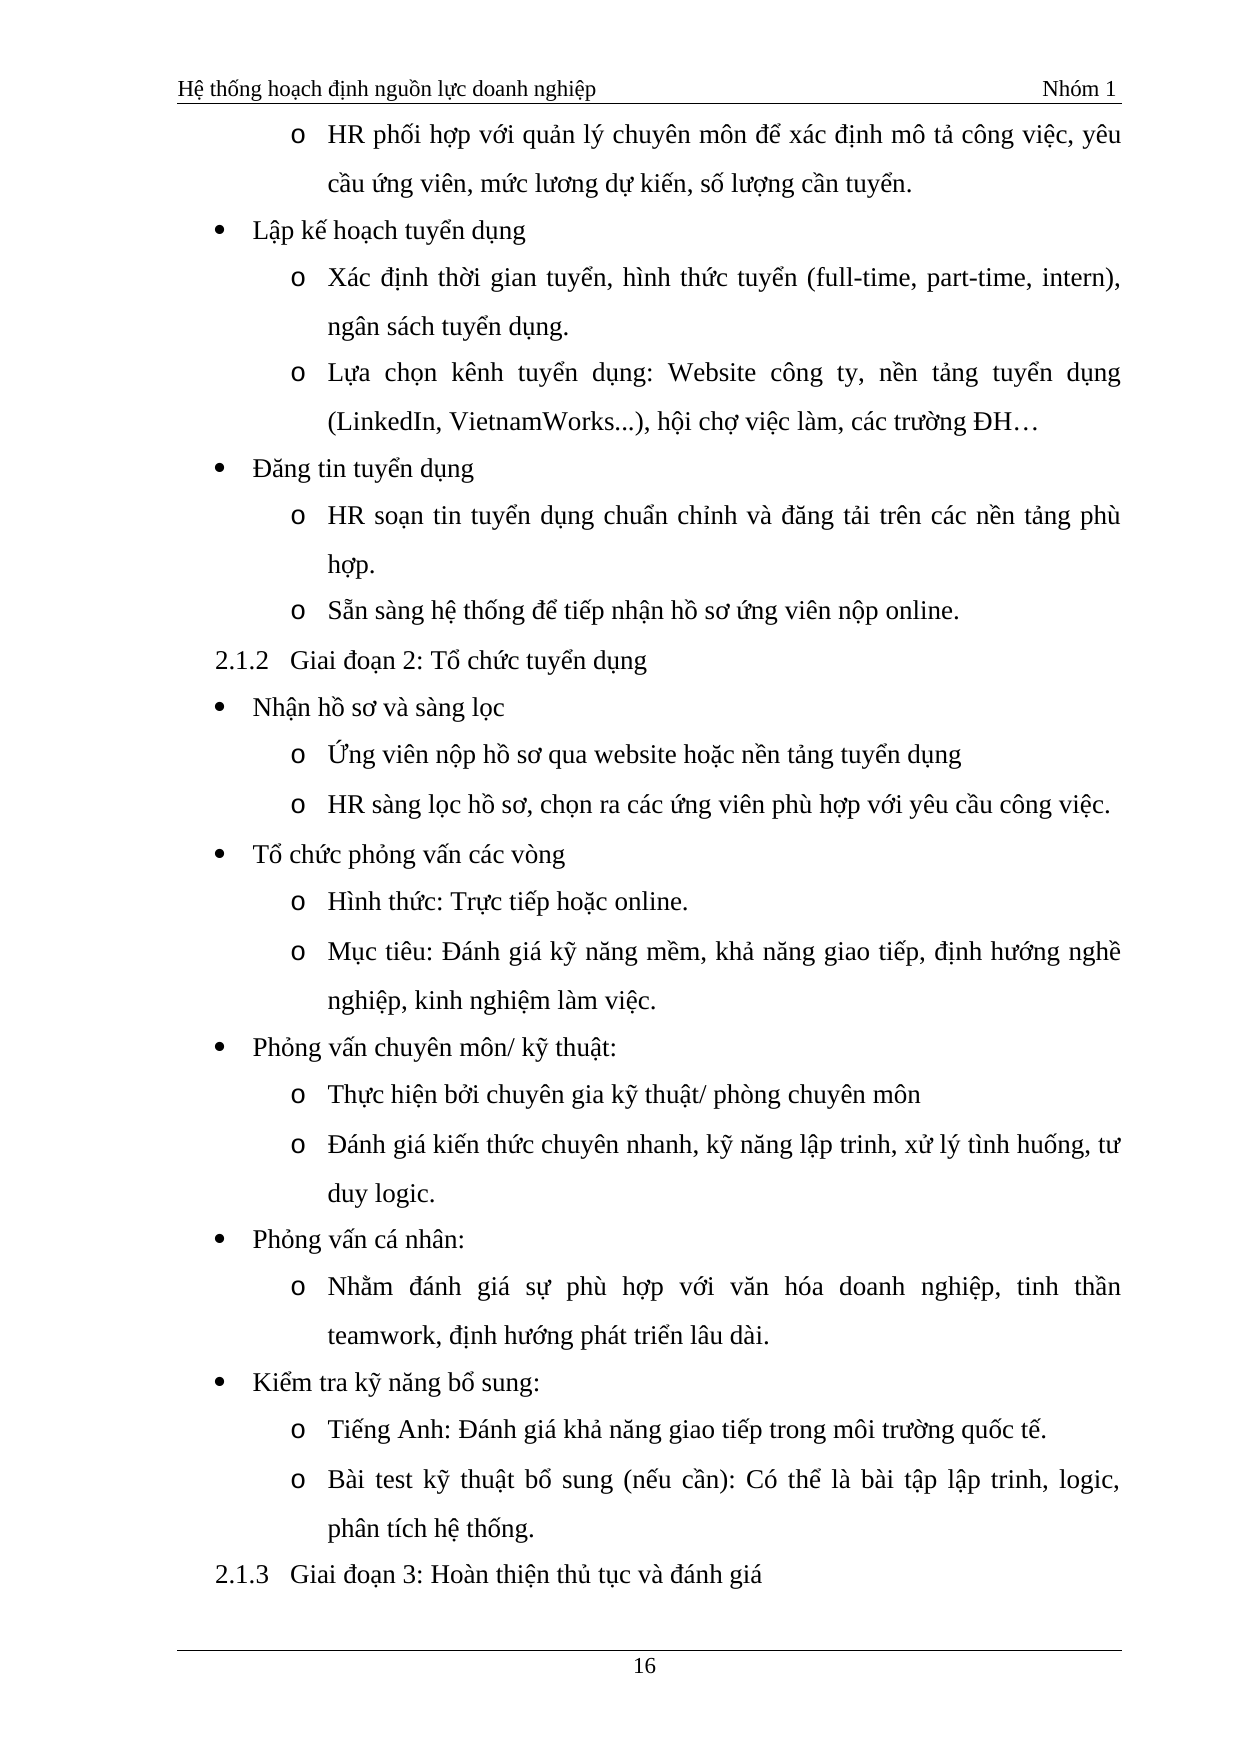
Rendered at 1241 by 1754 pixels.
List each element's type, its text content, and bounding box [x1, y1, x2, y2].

list Lập kế hoạch tuyển dụng [215, 214, 1122, 245]
list Đăng tin tuyển dụng [215, 452, 1122, 483]
list Đánh giá kiến thức chuyên nhanh, kỹ năng lập trinh, xử lý tình huống, tư duy logic. [290, 1128, 1122, 1208]
list HR phối hợp với quản lý chuyên môn để xác định mô tả công việc, yêu cầu ứng viên, mức lương dự kiến, số lượng cần tuyển. [290, 118, 1122, 198]
list Lựa chọn kênh tuyển dụng: Website công ty, nền tảng tuyển dụng (LinkedIn, VietnamWorks...), hội chợ việc làm, các trường ĐH… [290, 356, 1122, 436]
list Phỏng vấn cá nhân: [215, 1223, 1122, 1255]
list Kiểm tra kỹ năng bổ sung: [215, 1366, 1122, 1397]
list Nhằm đánh giá sự phù hợp với văn hóa doanh nghiệp, tinh thần teamwork, định hướng phát triển lâu dài. [290, 1270, 1122, 1350]
list Nhận hồ sơ và sàng lọc [215, 691, 1122, 722]
list Sẵn sàng hệ thống để tiếp nhận hồ sơ ứng viên nộp online. [290, 594, 1122, 628]
list HR soạn tin tuyển dụng chuẩn chỉnh và đăng tải trên các nền tảng phù hợp. [290, 499, 1122, 579]
list Mục tiêu: Đánh giá kỹ năng mềm, khả năng giao tiếp, định hướng nghề nghiệp, kinh nghiệm làm việc. [290, 935, 1122, 1015]
list Ứng viên nộp hồ sơ qua website hoặc nền tảng tuyển dụng [290, 738, 1122, 771]
list Tiếng Anh: Đánh giá khả năng giao tiếp trong môi trường quốc tế. [290, 1413, 1122, 1446]
list Phỏng vấn chuyên môn/ kỹ thuật: [215, 1031, 1122, 1062]
list Hình thức: Trực tiếp hoặc online. [290, 885, 1122, 918]
list Bài test kỹ thuật bổ sung (nếu cần): Có thể là bài tập lập trinh, logic, phân tích hệ thống. [290, 1463, 1122, 1543]
list Xác định thời gian tuyển, hình thức tuyển (full-time, part-time, intern), ngân sách tuyển dụng. [290, 261, 1122, 341]
list Giai đoạn 3: Hoàn thiện thủ tục và đánh giá [215, 1558, 1122, 1590]
list Giai đoạn 2: Tổ chức tuyển dụng [215, 644, 1122, 676]
list Tổ chức phỏng vấn các vòng [215, 838, 1122, 869]
list HR sàng lọc hồ sơ, chọn ra các ứng viên phù hợp với yêu cầu công việc. [290, 788, 1122, 822]
list Thực hiện bởi chuyên gia kỹ thuật/ phòng chuyên môn [290, 1078, 1122, 1111]
